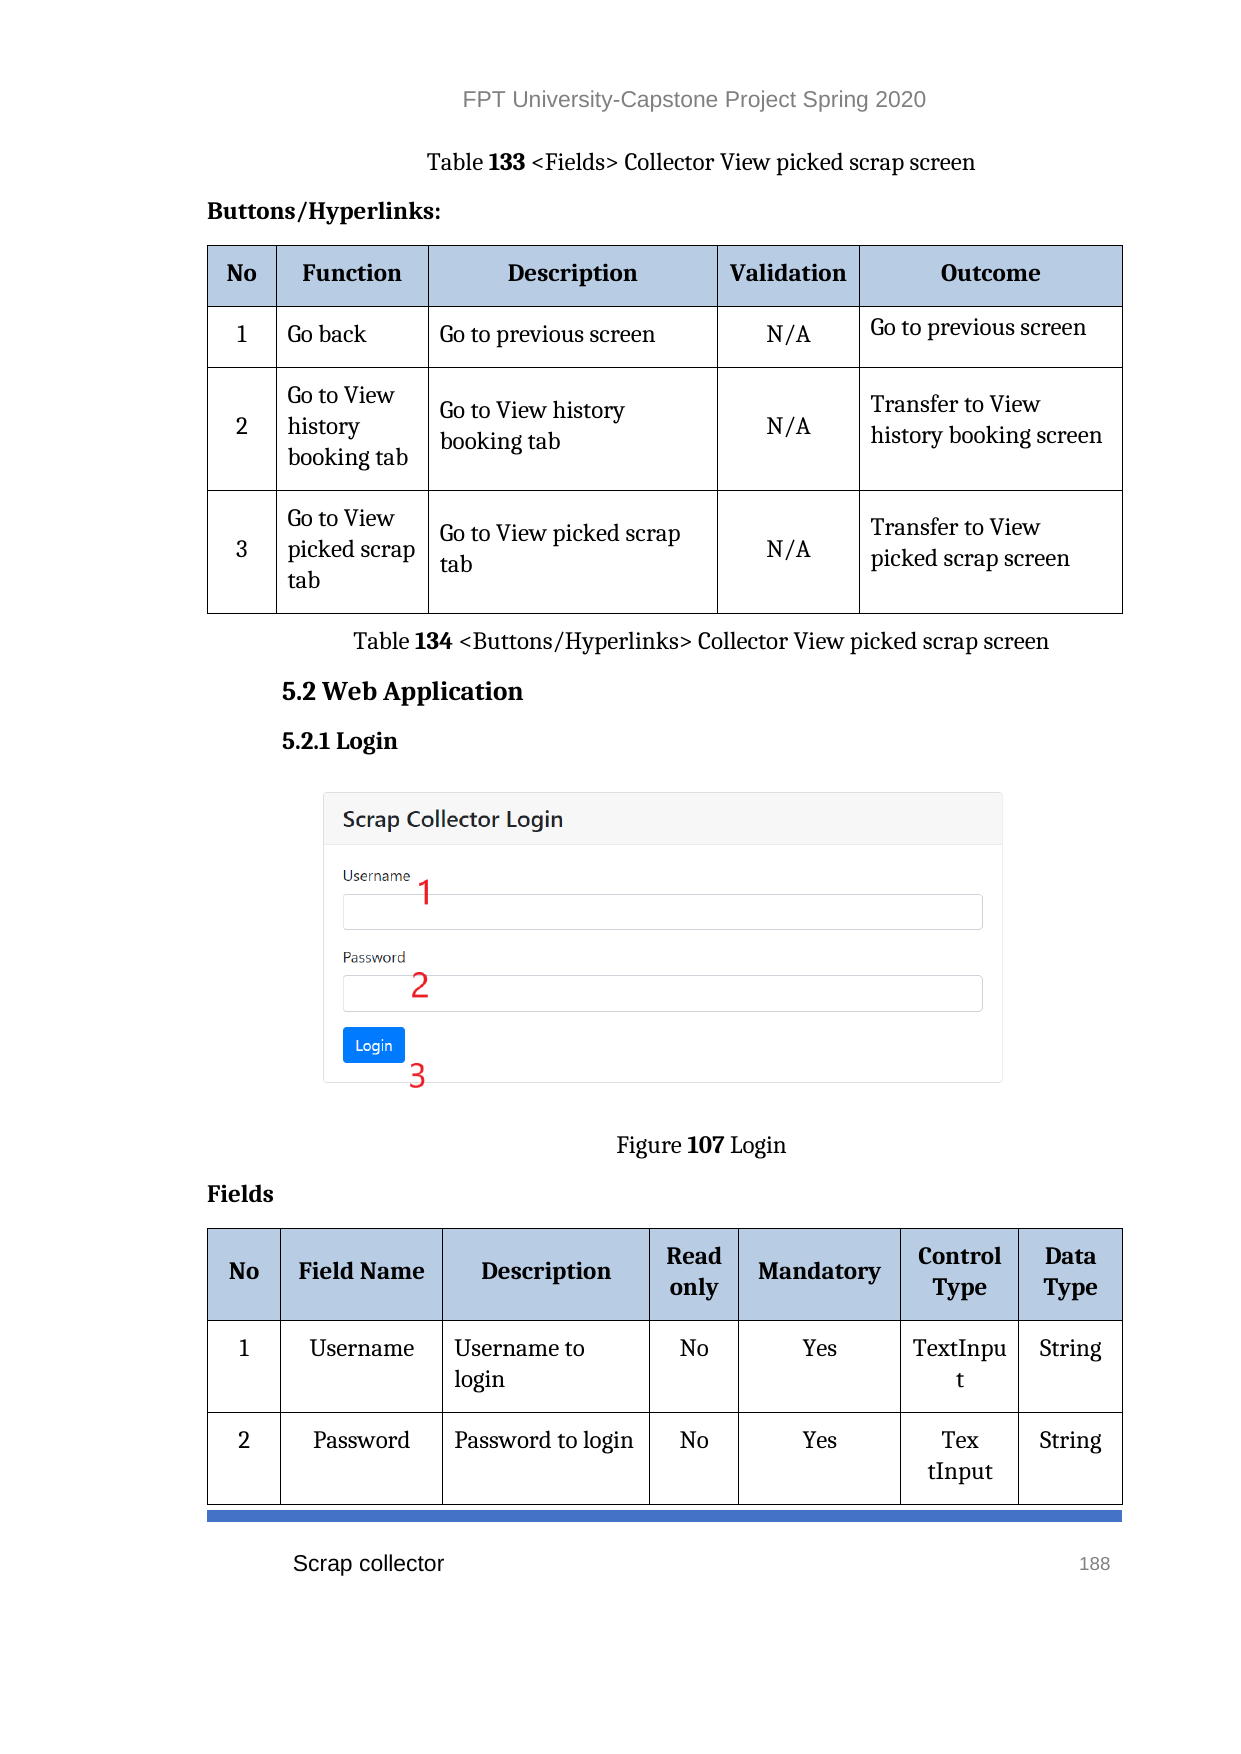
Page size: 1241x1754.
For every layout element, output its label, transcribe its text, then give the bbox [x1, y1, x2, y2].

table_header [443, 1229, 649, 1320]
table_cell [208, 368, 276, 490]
text Table 133 <Fields> Collector View picked scrap screen [207, 148, 1122, 176]
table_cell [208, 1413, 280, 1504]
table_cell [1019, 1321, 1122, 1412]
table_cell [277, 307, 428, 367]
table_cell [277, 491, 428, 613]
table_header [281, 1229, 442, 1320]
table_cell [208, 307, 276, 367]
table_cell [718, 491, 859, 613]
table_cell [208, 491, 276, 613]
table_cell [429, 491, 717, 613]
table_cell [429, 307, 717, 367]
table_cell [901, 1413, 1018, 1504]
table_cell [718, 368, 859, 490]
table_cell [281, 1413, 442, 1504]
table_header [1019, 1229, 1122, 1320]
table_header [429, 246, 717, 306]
subtitle 5.2.1 Login [282, 727, 1122, 755]
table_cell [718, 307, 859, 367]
subtitle 5.2 Web Application [282, 676, 1122, 708]
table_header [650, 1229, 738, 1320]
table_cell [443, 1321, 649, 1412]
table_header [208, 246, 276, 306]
text Fields [207, 1180, 1122, 1209]
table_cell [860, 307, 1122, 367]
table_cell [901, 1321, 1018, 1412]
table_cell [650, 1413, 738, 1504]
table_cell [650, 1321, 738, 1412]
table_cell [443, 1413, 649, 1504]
text Figure 107 Login [207, 1131, 1122, 1159]
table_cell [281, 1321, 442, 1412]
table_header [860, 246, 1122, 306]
text Buttons/Hyperlinks: [207, 197, 1122, 226]
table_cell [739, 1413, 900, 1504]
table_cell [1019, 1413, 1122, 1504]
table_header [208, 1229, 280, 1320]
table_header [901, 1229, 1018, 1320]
picture [296, 774, 1033, 1112]
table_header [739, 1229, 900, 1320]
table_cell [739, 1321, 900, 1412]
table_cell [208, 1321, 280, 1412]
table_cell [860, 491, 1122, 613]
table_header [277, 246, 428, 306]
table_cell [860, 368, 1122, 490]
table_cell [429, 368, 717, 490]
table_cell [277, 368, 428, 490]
text Table 134 <Buttons/Hyperlinks> Collector View picked scrap screen [207, 627, 1122, 656]
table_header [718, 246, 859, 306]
